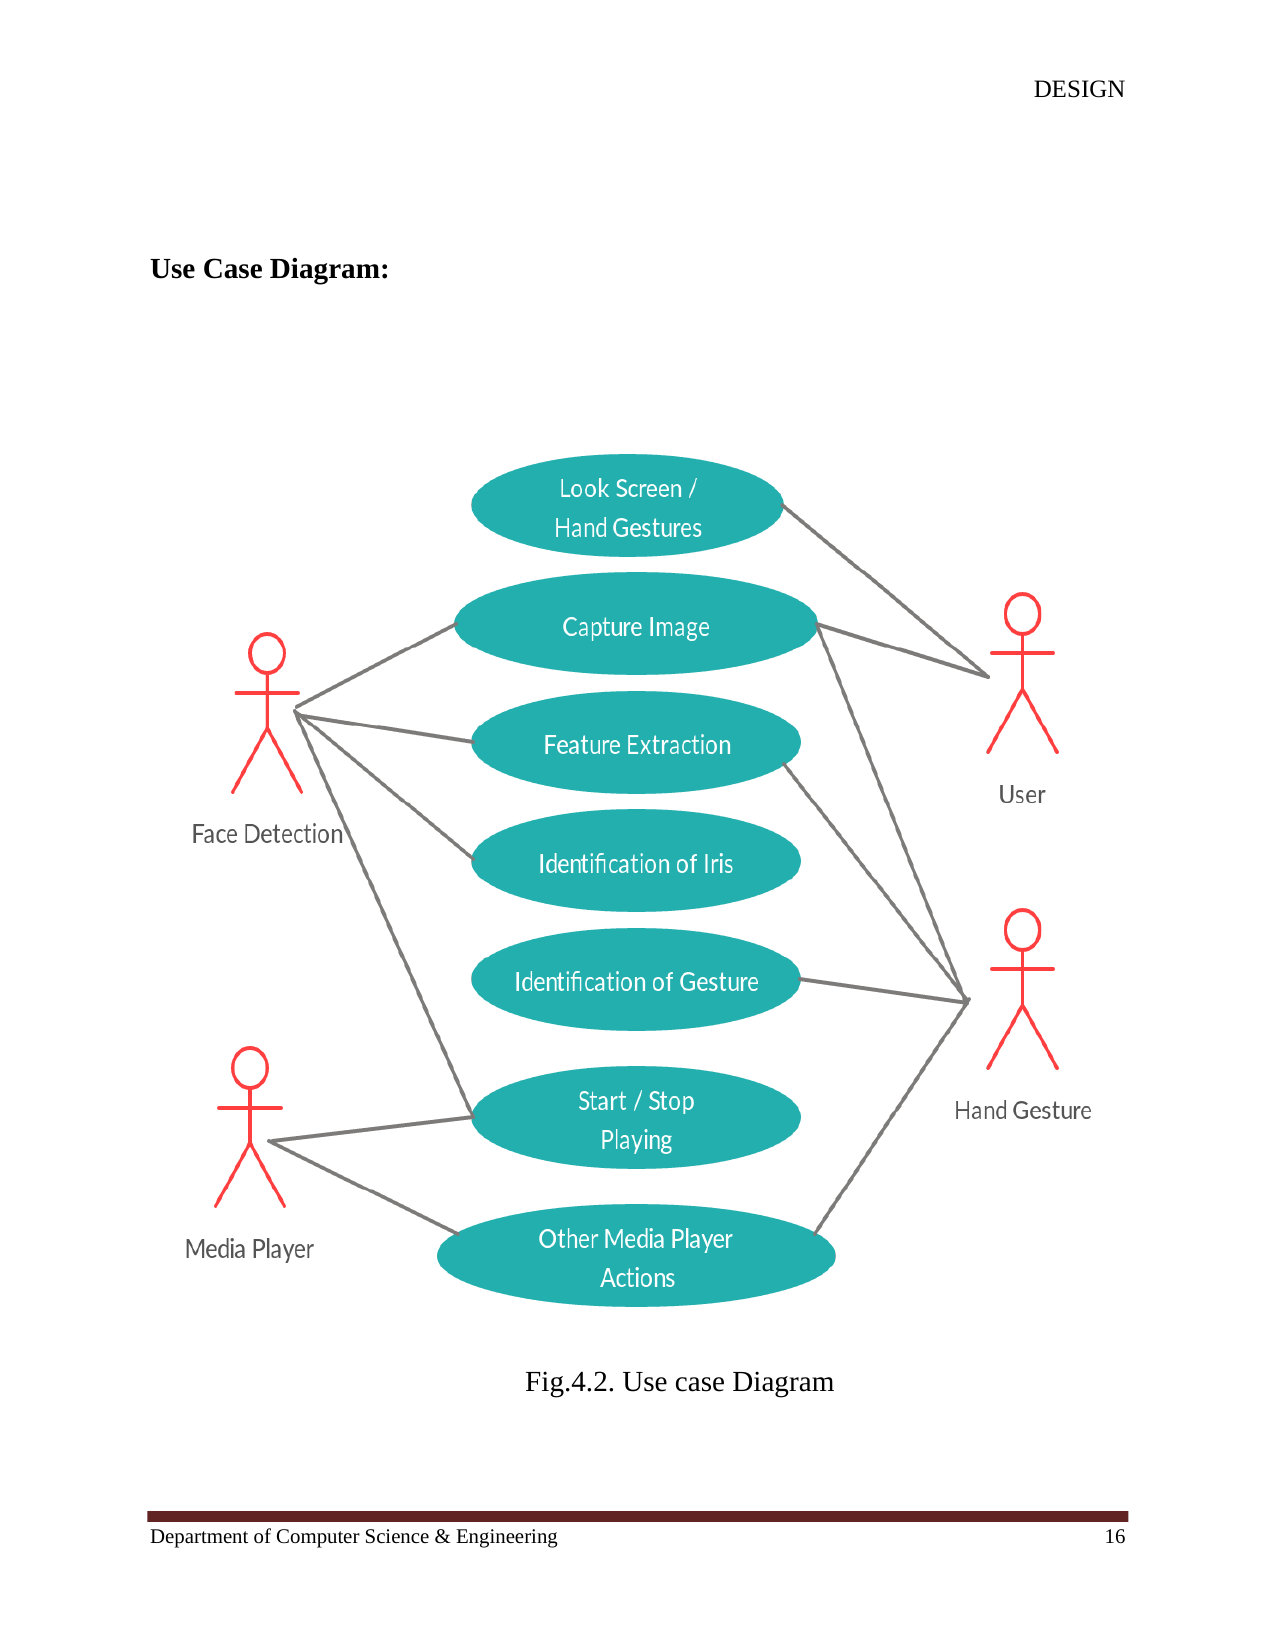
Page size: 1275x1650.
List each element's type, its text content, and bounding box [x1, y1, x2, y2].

text Use Case Diagram: [150, 251, 1125, 285]
picture [147, 1511, 1129, 1522]
text Fig.4.2. Use case Diagram [525, 1364, 1125, 1398]
text DESIGN [150, 74, 1125, 103]
picture [150, 416, 1125, 1344]
table_header 16 [838, 1523, 1125, 1548]
table_header Department of Computer Science & Engineering [150, 1523, 837, 1548]
